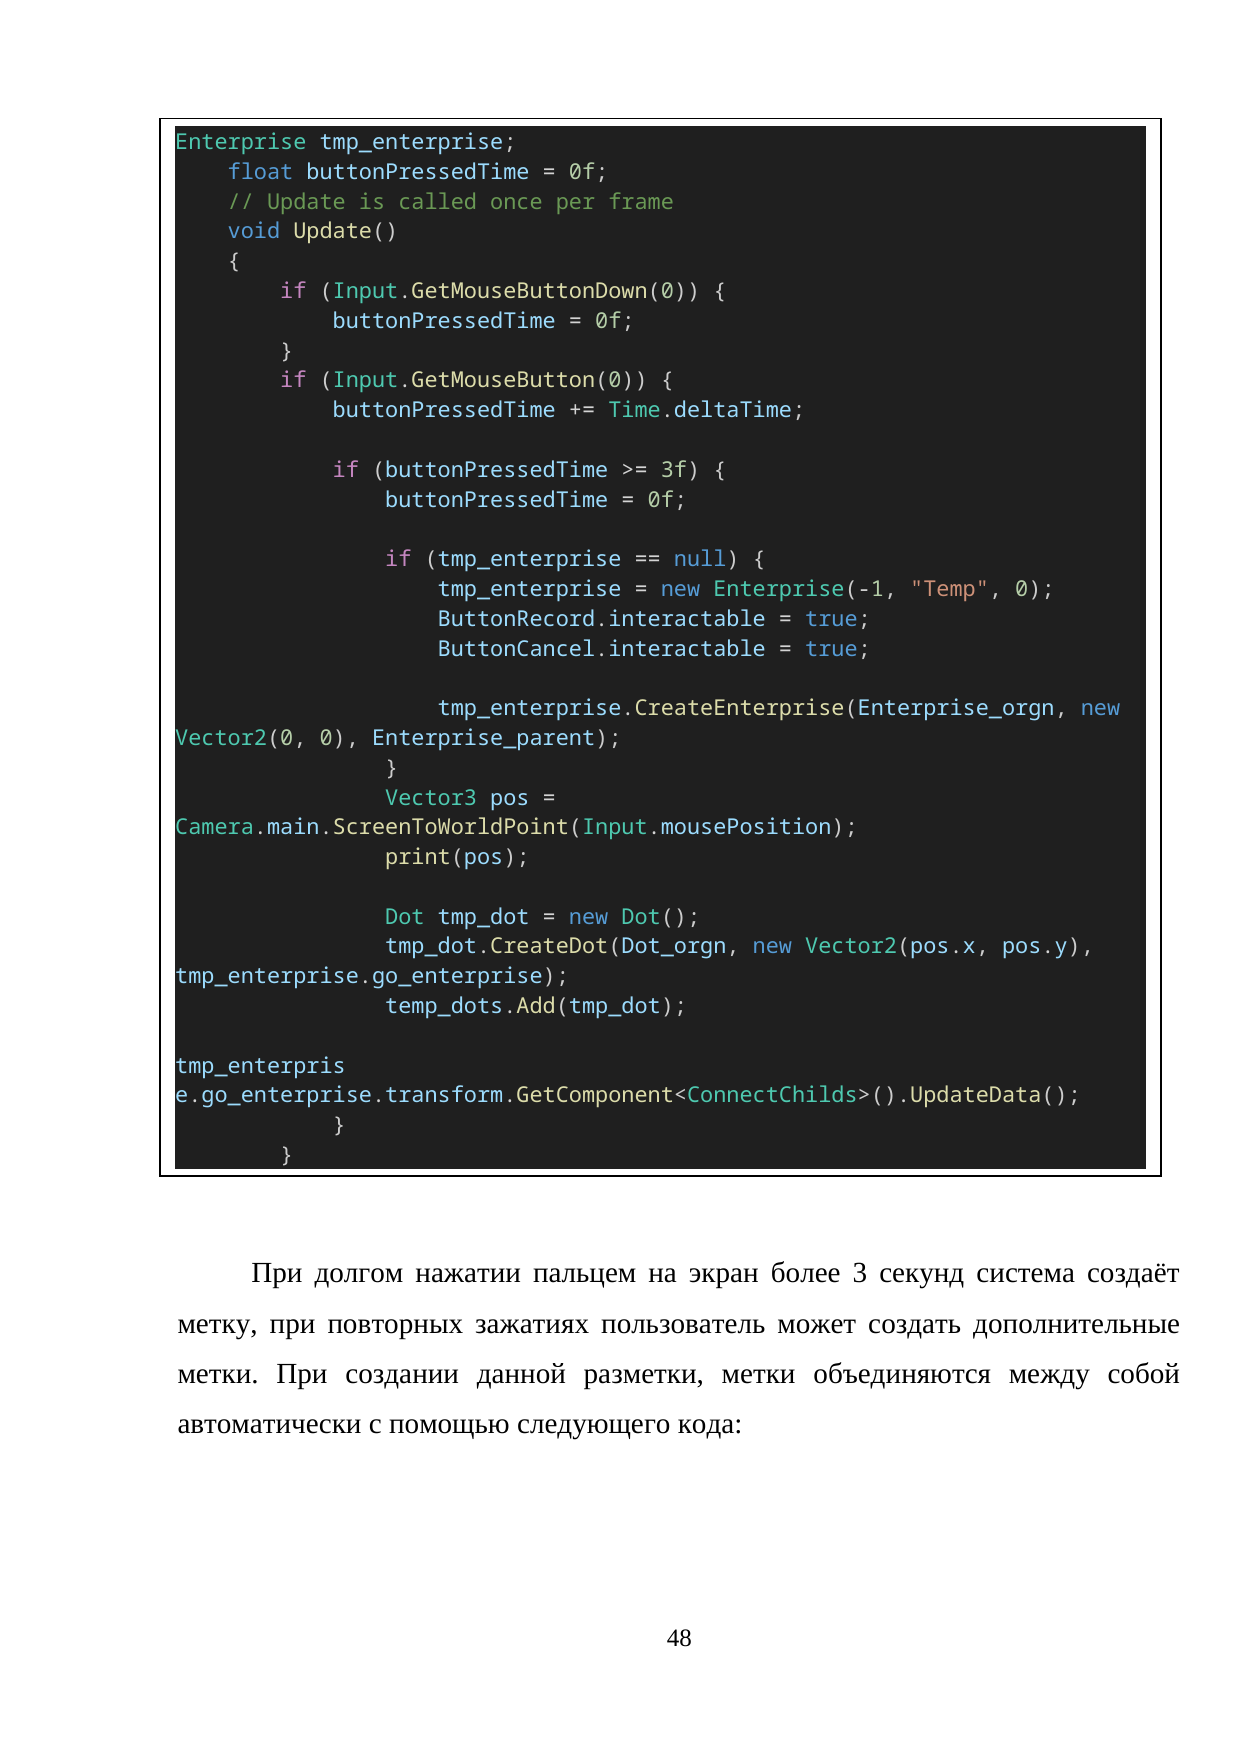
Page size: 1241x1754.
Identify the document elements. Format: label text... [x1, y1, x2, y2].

text При долгом нажатии пальцем на экран более 3 секунд система создаёт метку, при повторных зажатиях пользователь может создать дополнительные метки. При создании данной разметки, метки объединяются между собой автоматически с помощью следующего кода: [177, 1256, 1181, 1440]
